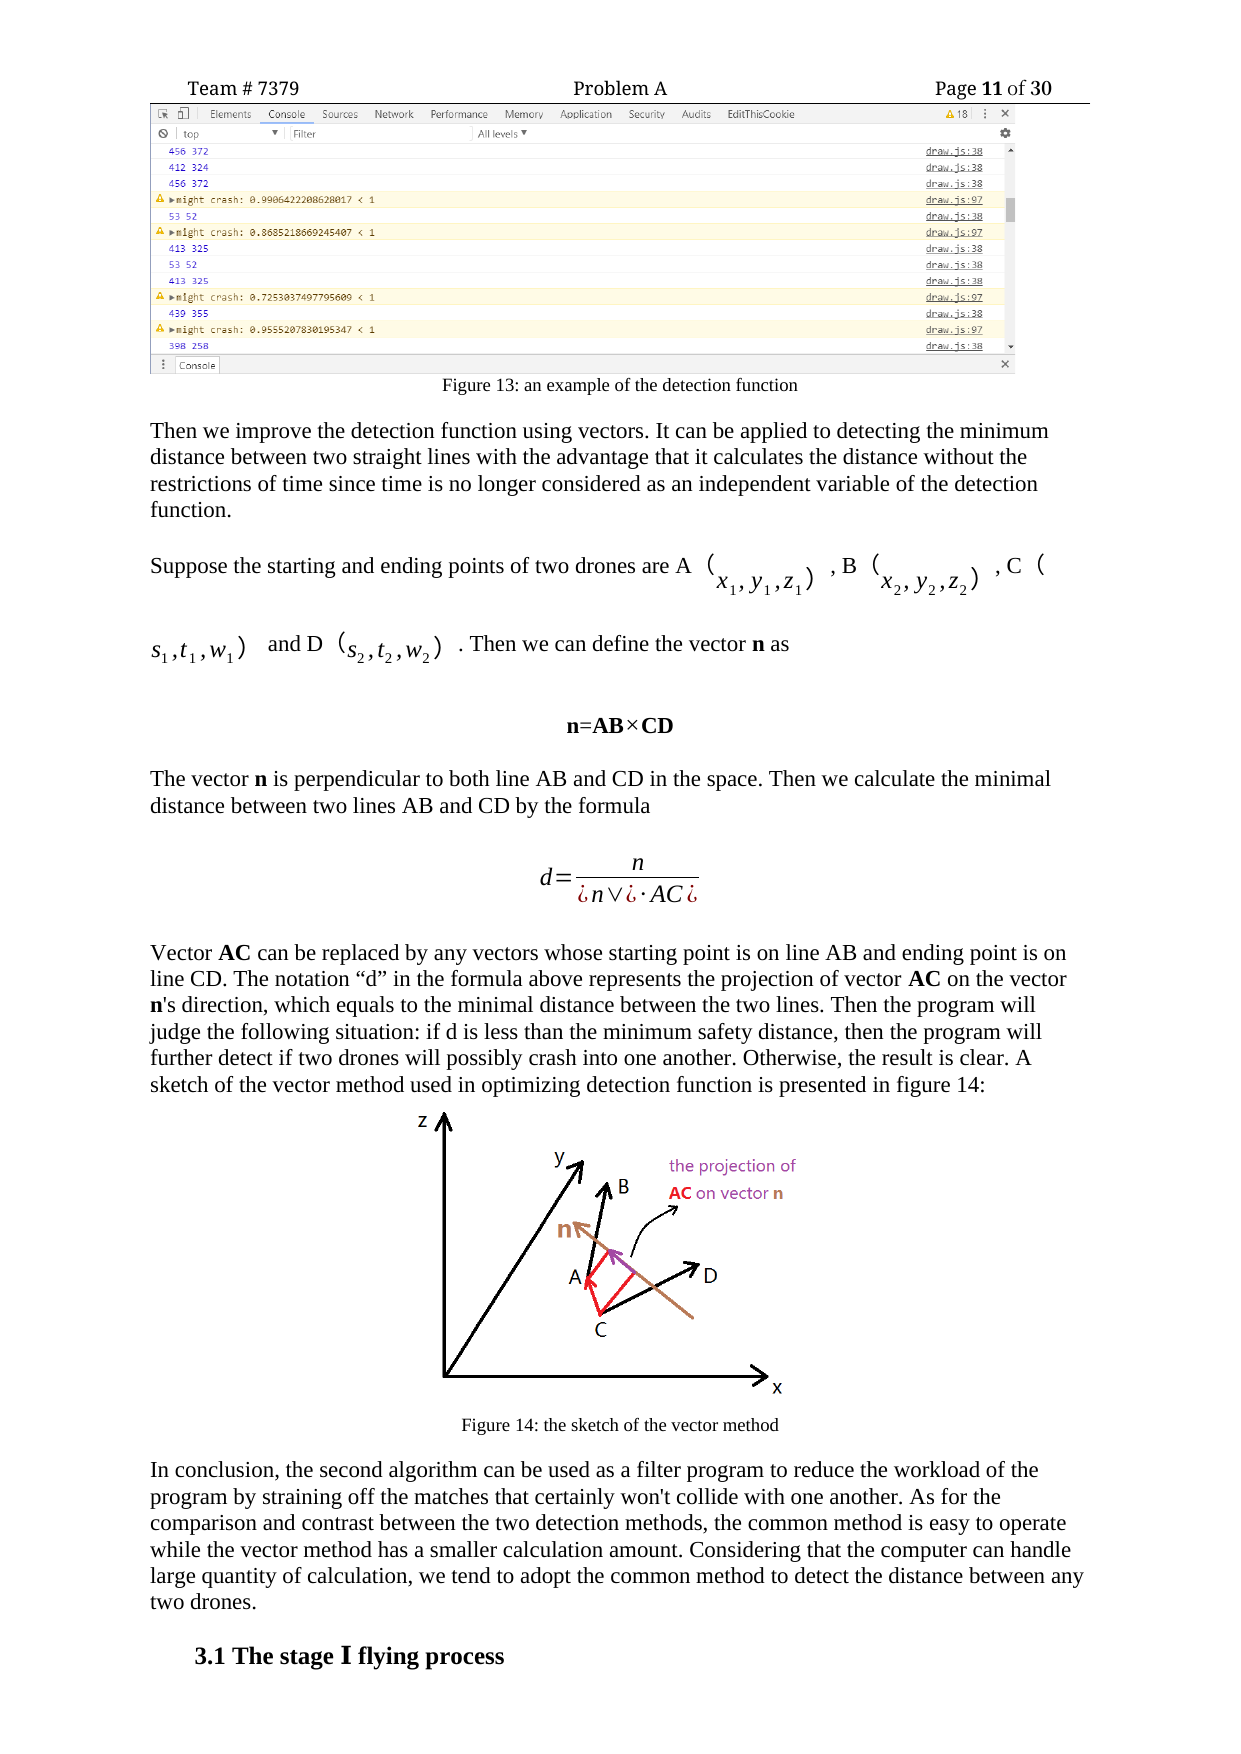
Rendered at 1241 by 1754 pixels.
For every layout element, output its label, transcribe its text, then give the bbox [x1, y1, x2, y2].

text Then we improve the detection function using vectors. It can be applied to detecting the minimum distance between two straight lines with the advantage that it calculates the distance without the restrictions of time since time is no longer considered as an independent variable of the detection function. [150, 417, 1090, 522]
picture [397, 1097, 843, 1414]
text In conclusion, the second algorithm can be used as a filter program to reduce the workload of the program by straining off the matches that certainly won't collide with one another. As for the comparison and contrast between the two detection methods, the common method is easy to operate while the vector method has a smaller calculation amount. Considering that the computer can handle large quantity of calculation, we tend to adopt the common method to detect the distance between any two drones. [150, 1457, 1090, 1615]
text Suppose the starting and ending points of two drones are A（, B（, C（ and D（. Then we can define the vector n as [150, 549, 1090, 685]
text The vector n is perpendicular to both line AB and CD in the space. Then we calculate the minimal distance between two lines AB and CD by the formula [150, 765, 1090, 818]
text n=ABCD [150, 711, 1090, 739]
picture [150, 104, 1016, 374]
text Figure 14: the sketch of the vector method [150, 1413, 1090, 1435]
list The stage Ⅰ flying process [194, 1641, 1090, 1670]
text Vector AC can be replaced by any vectors whose starting point is on line AB and ending point is on line CD. The notation “d” in the formula above represents the projection of vector AC on the vector n's direction, which equals to the minimal distance between the two lines. Then the program will judge the following situation: if d is less than the minimum safety distance, then the program will further detect if two drones will possibly crash into one another. Otherwise, the result is clear. A sketch of the vector method used in optimizing detection function is presented in figure 14: [150, 939, 1090, 1097]
text Figure 13: an example of the detection function [150, 374, 1090, 395]
